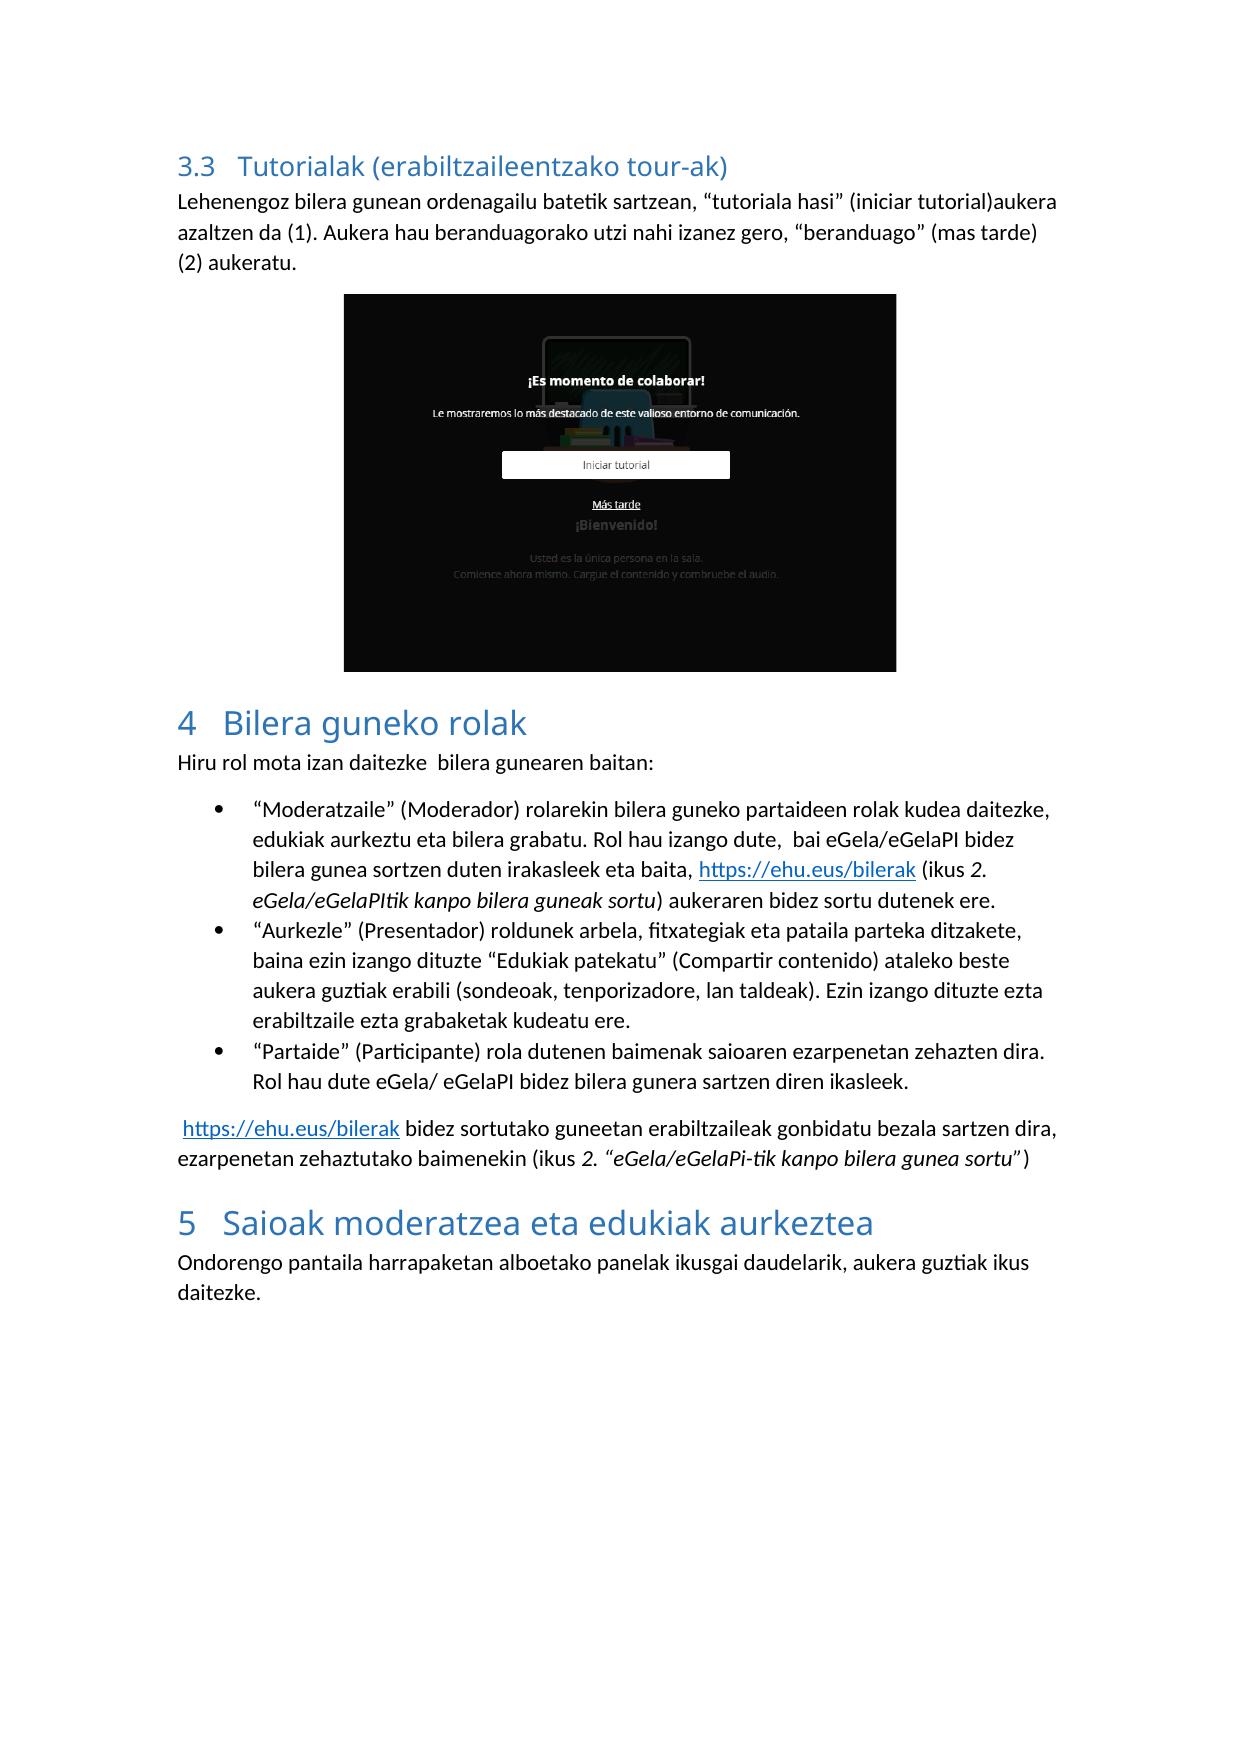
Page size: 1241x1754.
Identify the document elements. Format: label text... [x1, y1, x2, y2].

list “Aurkezle” (Presentador) roldunek arbela, fitxategiak eta pataila parteka ditzakete, baina ezin izango dituzte “Edukiak patekatu” (Compartir contenido) ataleko beste aukera guztiak erabili (sondeoak, tenporizadore, lan taldeak). Ezin izango dituzte ezta erabiltzaile ezta grabaketak kudeatu ere. [215, 916, 1063, 1034]
text Ondorengo pantaila harrapaketan alboetako panelak ikusgai daudelarik, aukera guztiak ikus daitezke. [177, 1248, 1063, 1306]
list “Partaide” (Participante) rola dutenen baimenak saioaren ezarpenetan zehazten dira. Rol hau dute eGela/ eGelaPI bidez bilera gunera sartzen diren ikasleek. [215, 1037, 1063, 1095]
text Lehenengoz bilera gunean ordenagailu batetik sartzean, “tutoriala hasi” (iniciar tutorial)aukera azaltzen da (1). Aukera hau beranduagorako utzi nahi izanez gero, “beranduago” (mas tarde) (2) aukeratu. [177, 187, 1063, 276]
list “Moderatzaile” (Moderador) rolarekin bilera guneko partaideen rolak kudea daitezke, edukiak aurkeztu eta bilera grabatu. Rol hau izango dute, bai eGela/eGelaPI bidez bilera gunea sortzen duten irakasleek eta baita, https://ehu.eus/bilerak (ikus 2. eGela/eGelaPItik kanpo bilera guneak sortu) aukeraren bidez sortu dutenek ere. [215, 795, 1063, 914]
picture [343, 294, 897, 672]
subtitle Tutorialak (erabiltzaileentzako tour-ak) [177, 148, 1063, 184]
text Hiru rol mota izan daitezke bilera gunearen baitan: [177, 748, 1063, 776]
subtitle Saioak moderatzea eta edukiak aurkeztea [177, 1199, 1063, 1245]
text https://ehu.eus/bilerak bidez sortutako guneetan erabiltzaileak gonbidatu bezala sartzen dira, ezarpenetan zehaztutako baimenekin (ikus 2. “eGela/eGelaPi-tik kanpo bilera gunea sortu”) [177, 1114, 1063, 1172]
subtitle Bilera guneko rolak [177, 699, 1063, 745]
